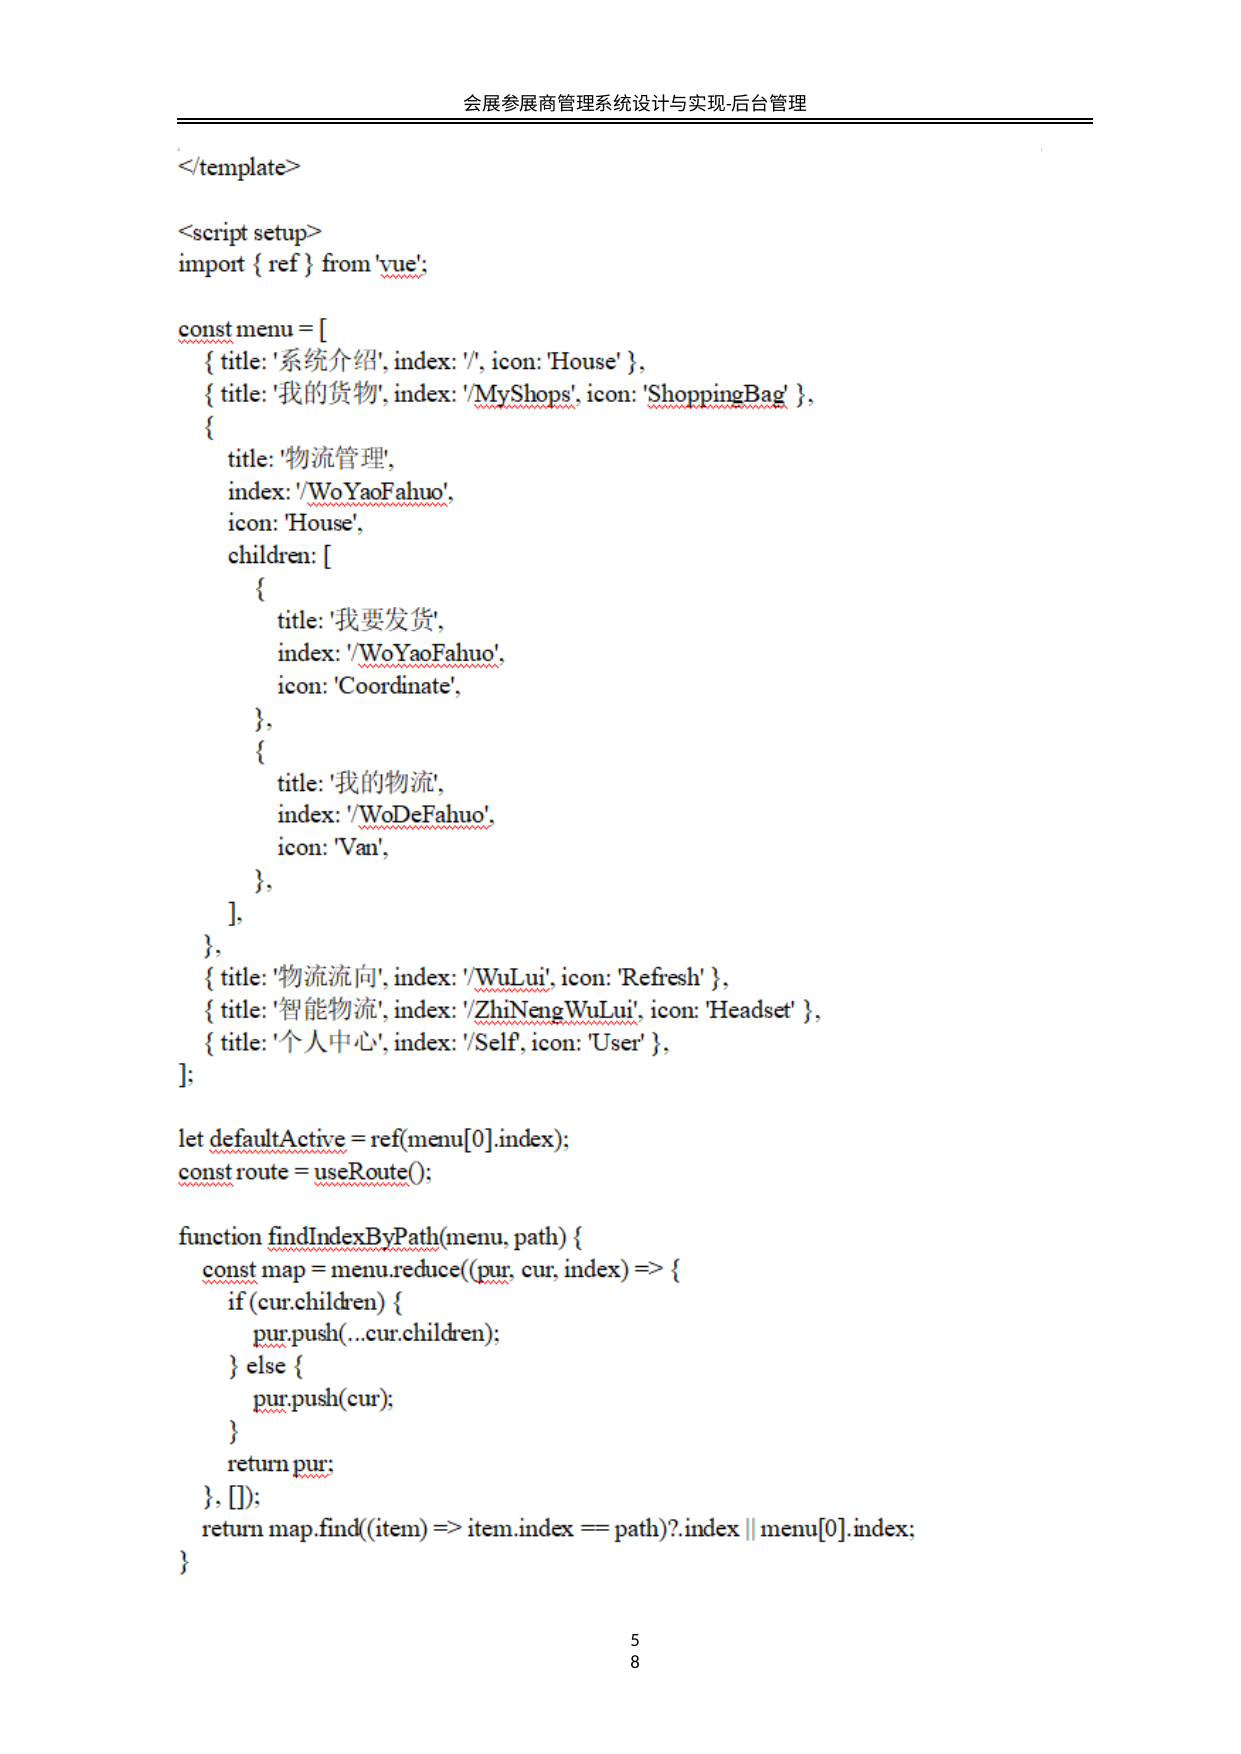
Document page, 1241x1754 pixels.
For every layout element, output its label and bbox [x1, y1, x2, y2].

picture [177, 147, 1043, 1596]
